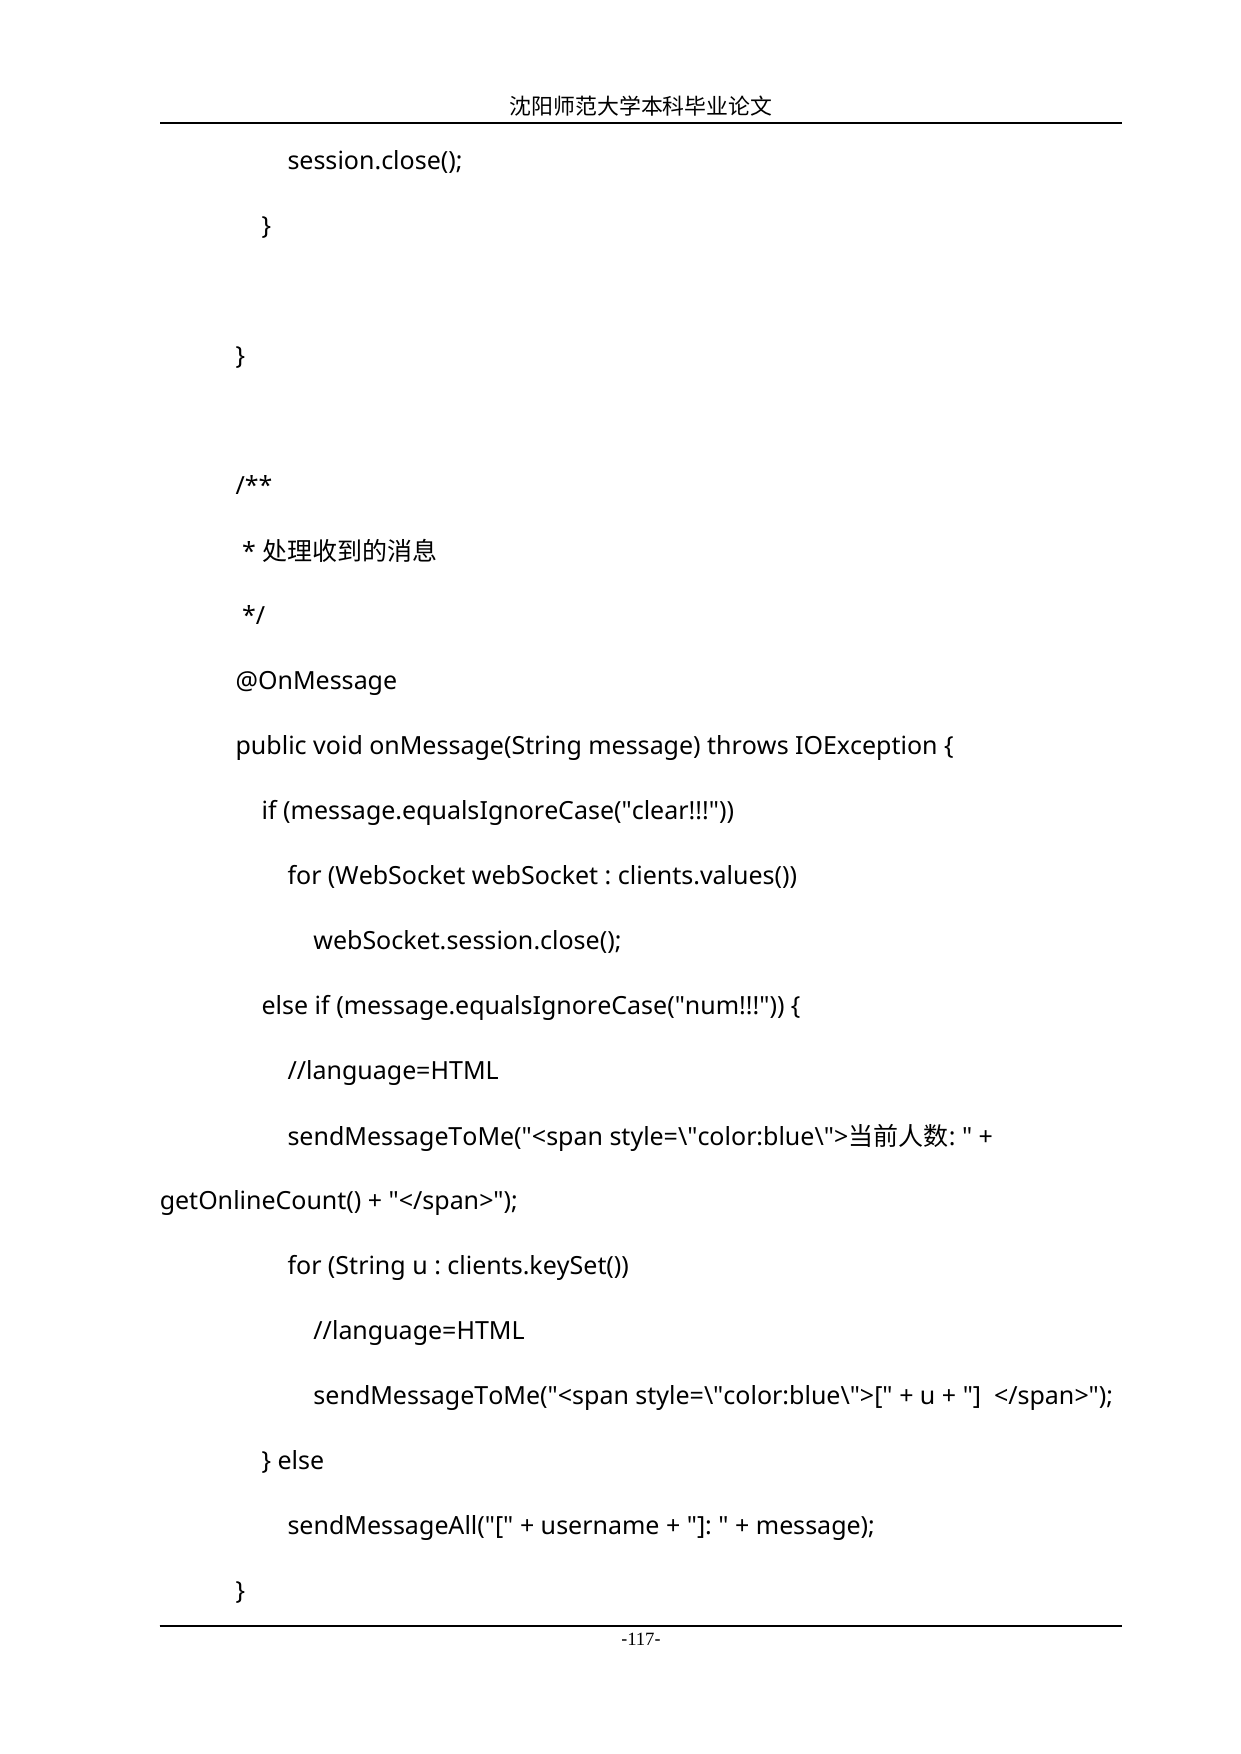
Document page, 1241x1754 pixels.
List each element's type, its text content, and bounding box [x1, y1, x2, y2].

text //language=HTML [159, 1037, 1122, 1102]
text if (message.equalsIgnoreCase("clear!!!")) [159, 777, 1122, 842]
text /** [159, 452, 1122, 517]
text for (WebSocket webSocket : clients.values()) [159, 842, 1122, 907]
text sendMessageAll("[" + username + "]: " + message); [159, 1492, 1122, 1557]
text } else [159, 1427, 1122, 1492]
text */ [159, 582, 1122, 647]
text } [159, 192, 1122, 257]
text sendMessageToMe("<span style=\"color:blue\">[" + u + "] </span>"); [159, 1362, 1122, 1427]
text for (String u : clients.keySet()) [159, 1232, 1122, 1297]
text else if (message.equalsIgnoreCase("num!!!")) { [159, 972, 1122, 1037]
text * 处理收到的消息 [159, 517, 1122, 582]
text //language=HTML [159, 1297, 1122, 1362]
text session.close(); [159, 127, 1122, 192]
text sendMessageToMe("<span style=\"color:blue\">当前人数: " + getOnlineCount() + "</span>"); [159, 1102, 1122, 1232]
text webSocket.session.close(); [159, 907, 1122, 972]
text public void onMessage(String message) throws IOException { [159, 712, 1122, 777]
text } [159, 322, 1122, 387]
text @OnMessage [159, 647, 1122, 712]
text } [159, 1557, 1122, 1622]
